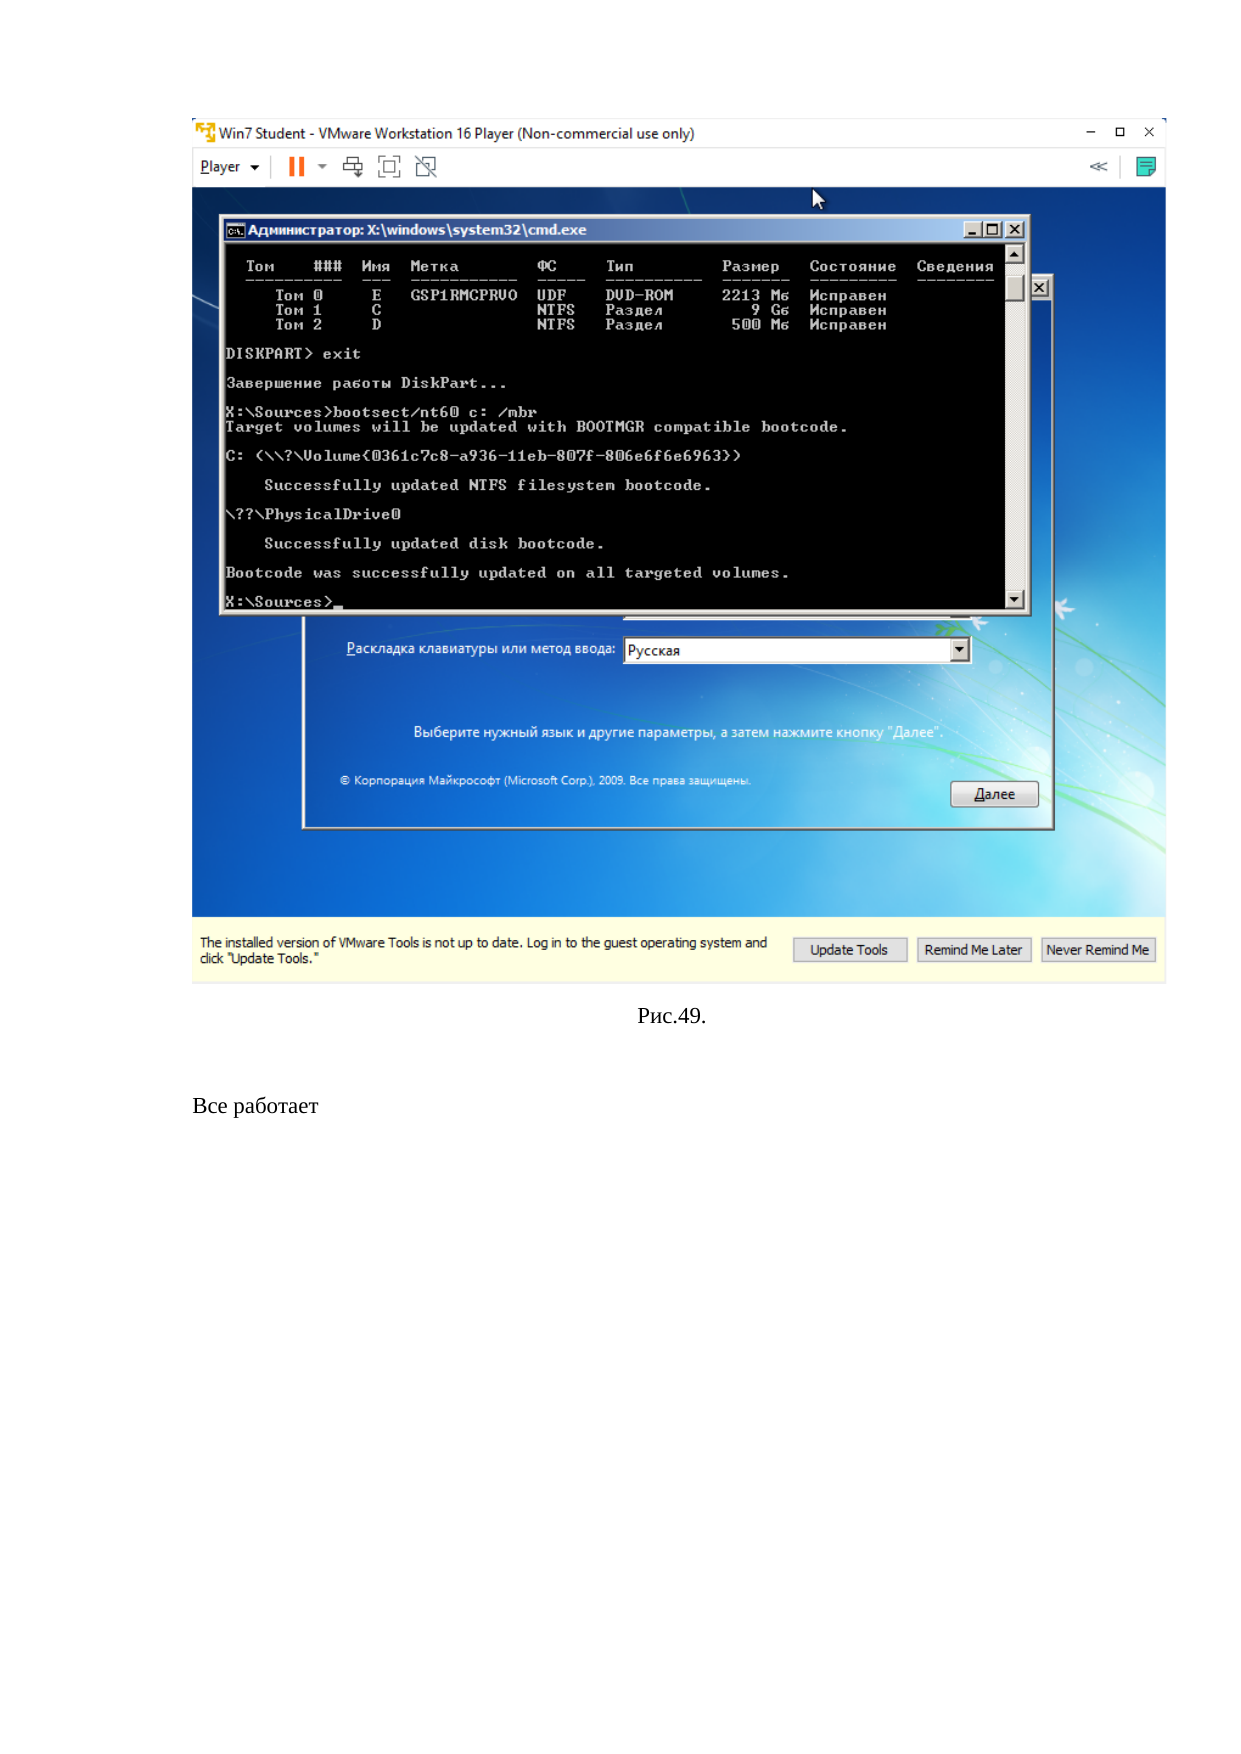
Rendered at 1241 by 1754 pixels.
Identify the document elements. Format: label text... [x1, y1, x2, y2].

text Рис.49. [162, 1002, 1152, 1028]
text Все работает [162, 1092, 1152, 1119]
picture [192, 118, 1167, 984]
